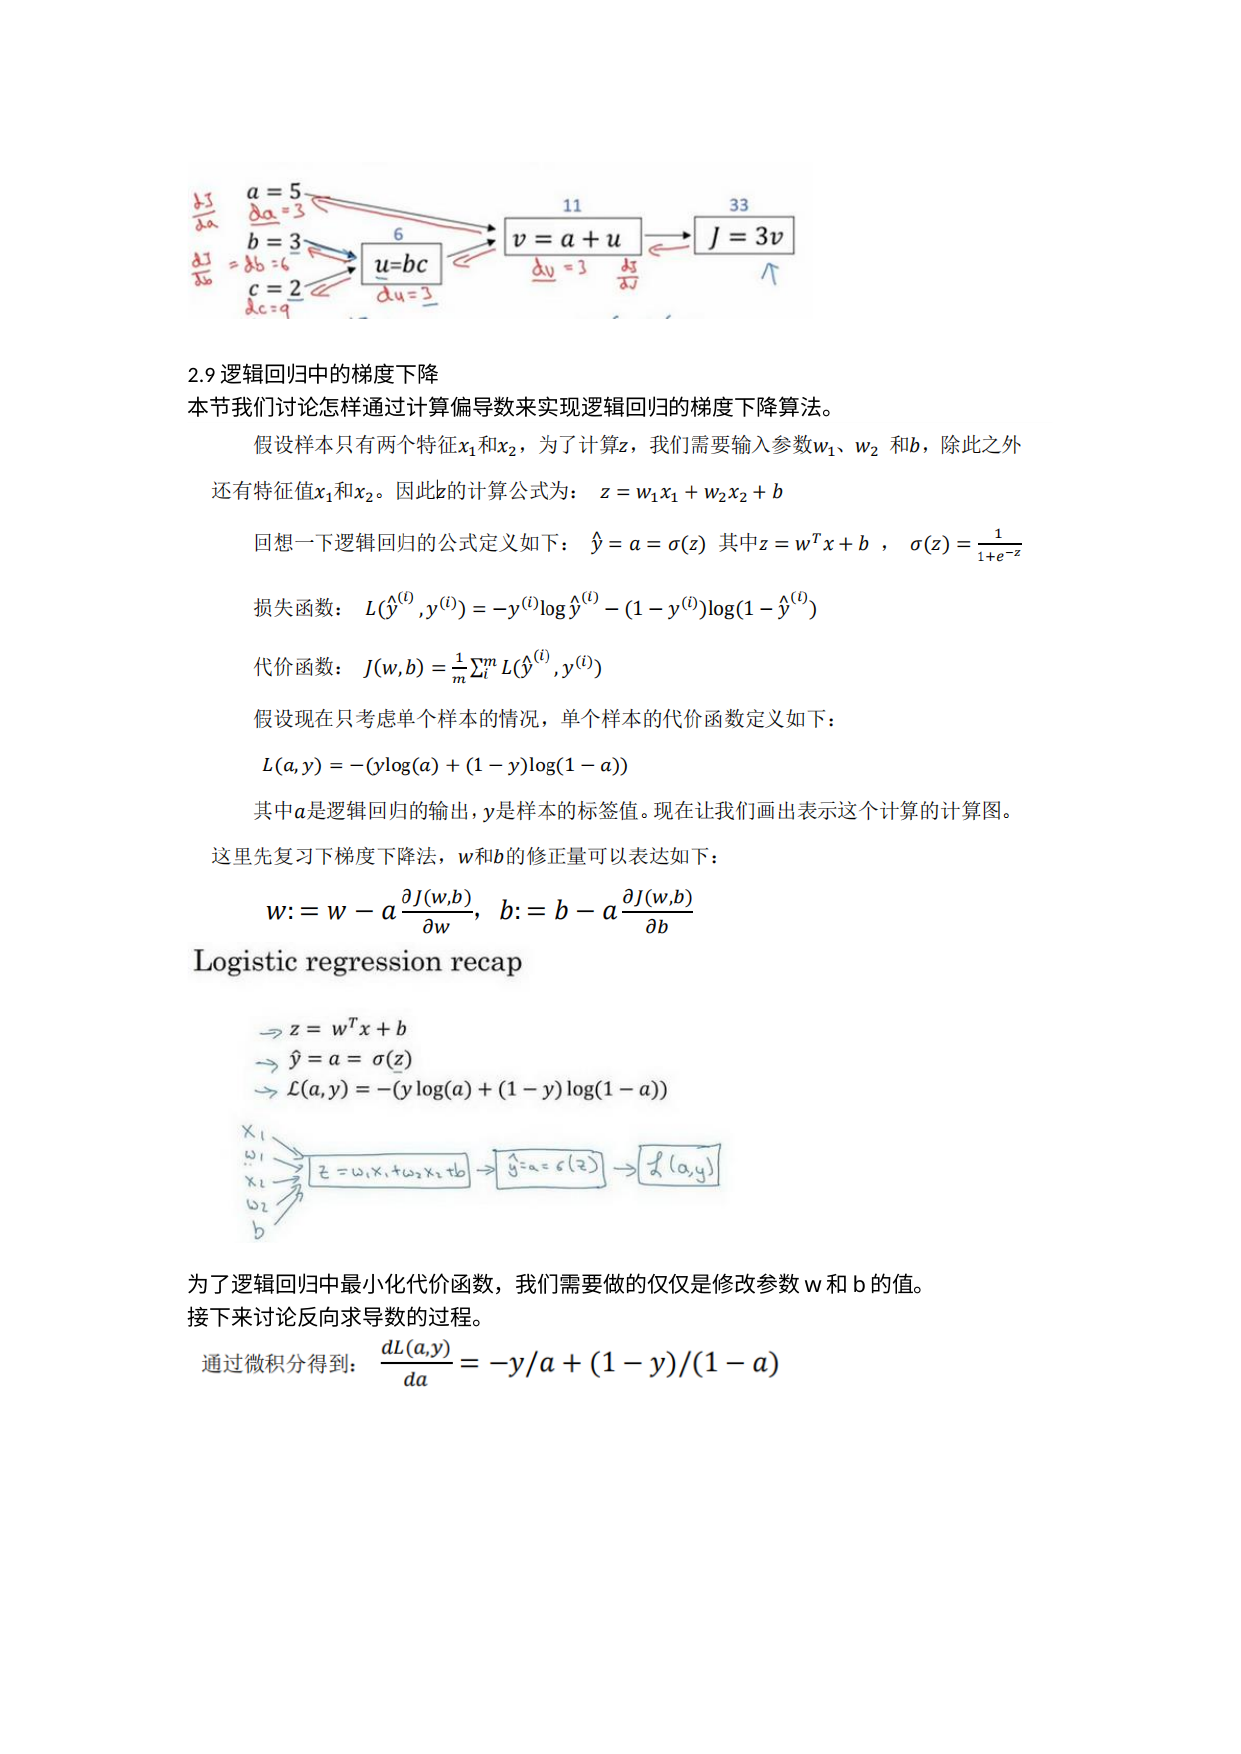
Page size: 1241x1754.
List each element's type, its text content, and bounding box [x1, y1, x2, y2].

text 2.9 逻辑回归中的梯度下降 [187, 357, 1053, 389]
picture [187, 162, 813, 319]
picture [187, 942, 813, 1243]
text 本节我们讨论怎样通过计算偏导数来实现逻辑回归的梯度下降算法。 [187, 389, 1053, 422]
text 为了逻辑回归中最小化代价函数，我们需要做的仅仅是修改参数w和b的值。 [187, 1267, 1053, 1299]
picture [187, 422, 1053, 936]
picture [187, 1332, 806, 1393]
